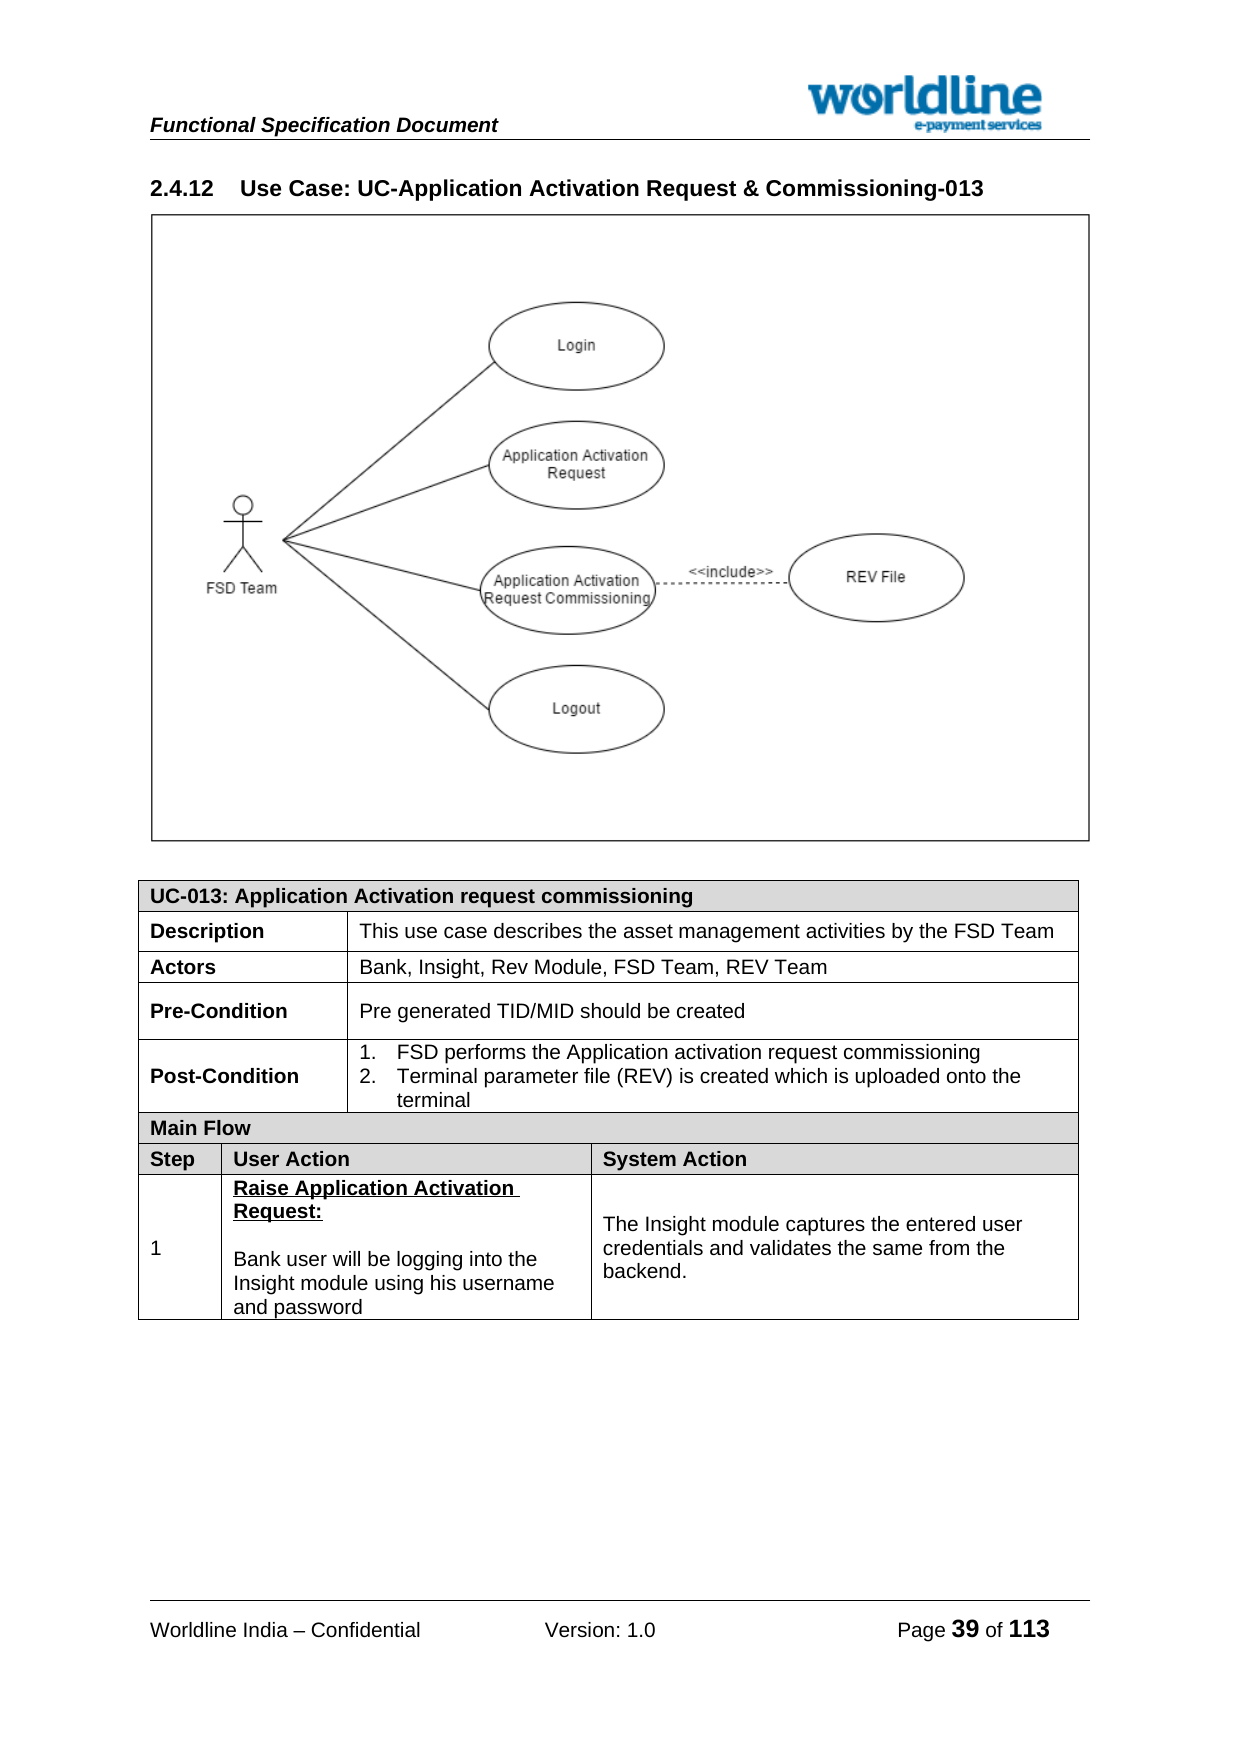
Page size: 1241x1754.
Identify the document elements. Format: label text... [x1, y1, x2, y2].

table_cell The Insight module captures the entered user credentials and validates the same from the backend. [592, 1175, 1078, 1319]
table_cell Post-Condition [139, 1040, 347, 1112]
table_cell 1 [139, 1175, 221, 1319]
table_cell Actors [139, 952, 347, 982]
table_cell Description [139, 912, 347, 951]
table_cell Raise Application Activation Request: Bank user will be logging into the Insight module using his username and password [222, 1175, 591, 1319]
table_header UC-013: Application Activation request commissioning [139, 881, 1078, 911]
table_cell This use case describes the asset management activities by the FSD Team [348, 912, 1078, 951]
table_cell Bank, Insight, Rev Module, FSD Team, REV Team [348, 952, 1078, 982]
table_cell Step [139, 1144, 221, 1174]
table_cell Pre generated TID/MID should be created [348, 983, 1078, 1039]
table_cell Pre-Condition [139, 983, 347, 1039]
table_cell System Action [592, 1144, 1078, 1174]
picture [807, 75, 1043, 133]
table_cell User Action [222, 1144, 591, 1174]
table_cell FSD performs the Application activation request commissioning Terminal parameter file (REV) is created which is uploaded onto the terminal [348, 1040, 1078, 1112]
table_cell Main Flow [139, 1113, 1078, 1143]
subtitle Use Case: UC-Application Activation Request & Commissioning-013 [150, 175, 1090, 201]
